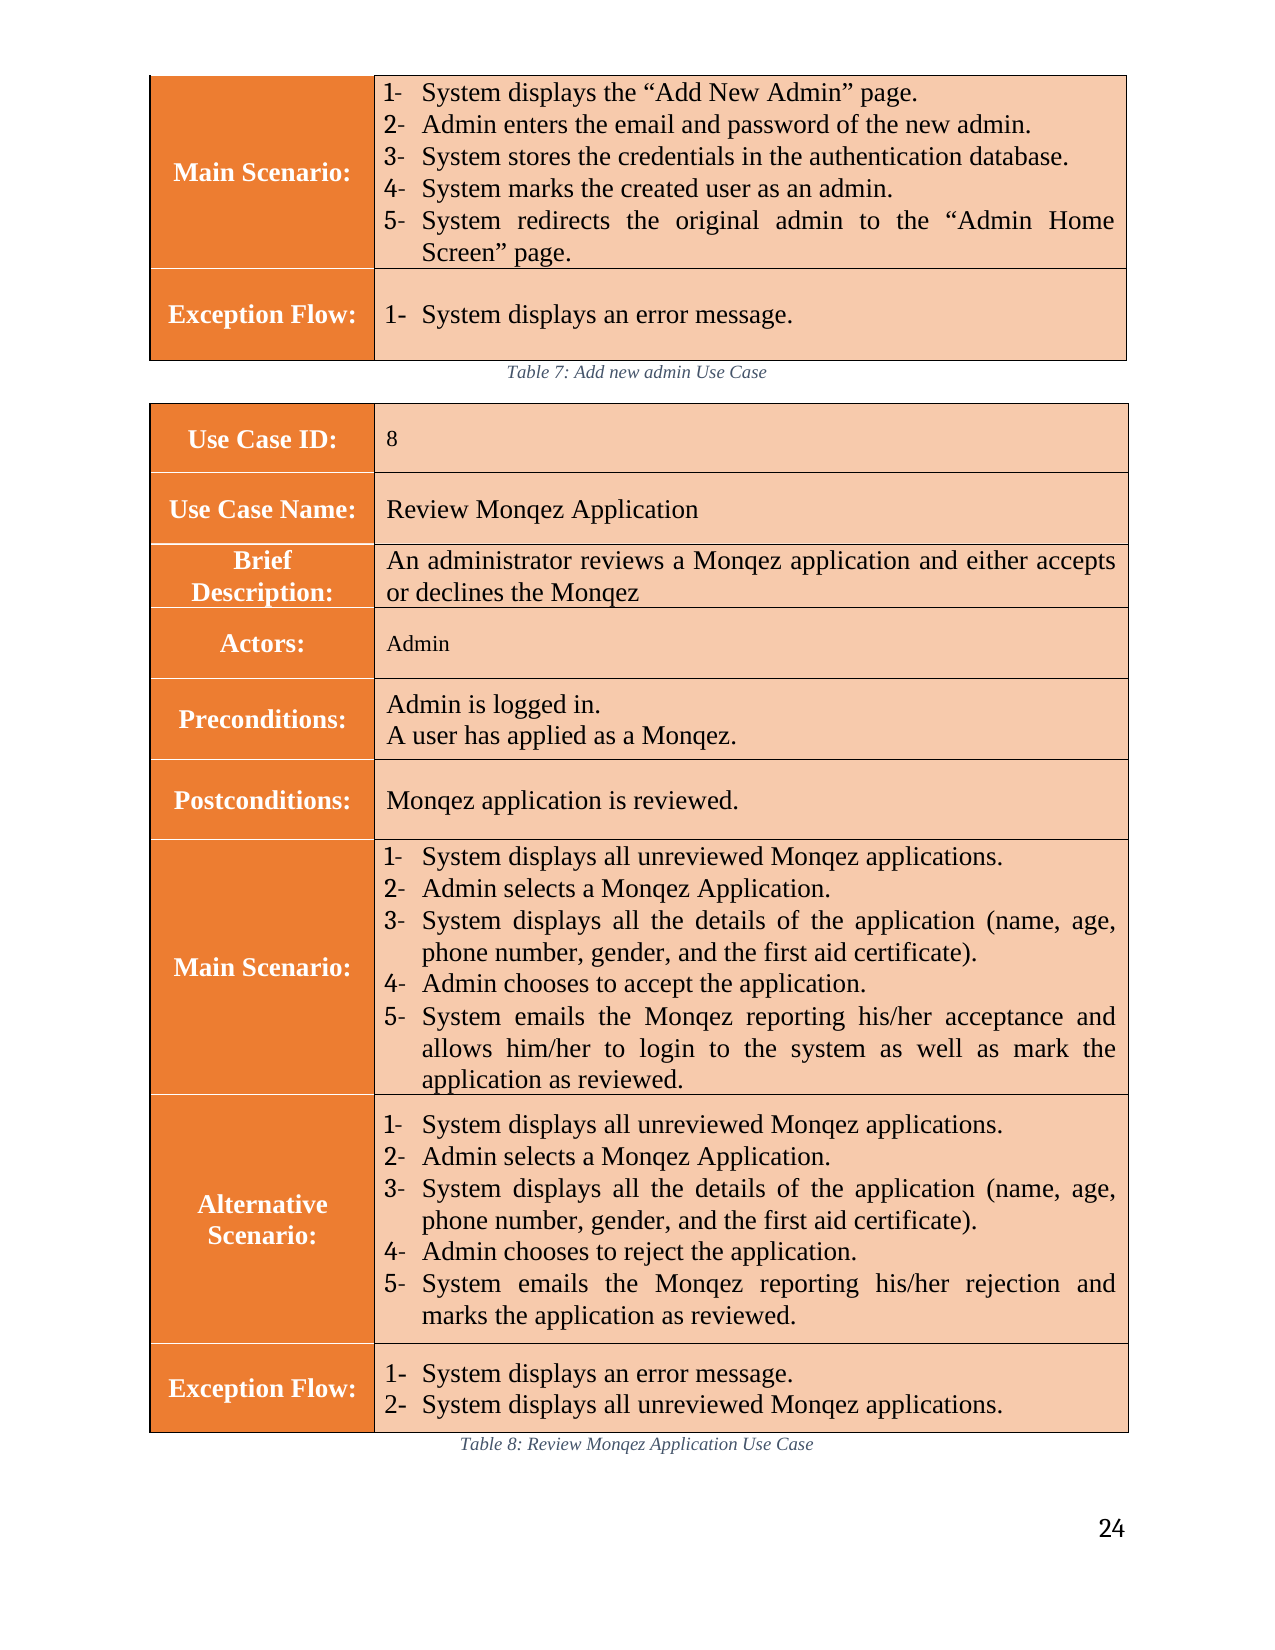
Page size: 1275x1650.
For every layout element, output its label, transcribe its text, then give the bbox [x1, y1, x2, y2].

table_cell Alternative Scenario: [151, 1095, 374, 1343]
table_cell An administrator reviews a Monqez application and either accepts or declines the Monqez [375, 545, 1128, 607]
table_cell Brief Description: [151, 545, 374, 607]
table_cell Main Scenario: [151, 840, 374, 1094]
table_cell System displays an error message. System displays all unreviewed Monqez applications. [375, 1344, 1128, 1432]
table_cell Review Monqez Application [375, 473, 1128, 543]
table_cell Preconditions: [151, 679, 374, 759]
table_cell Actors: [151, 608, 374, 678]
table_header 8 [375, 404, 1128, 472]
text Table 8: Review Monqez Application Use Case [150, 1433, 1125, 1454]
table_cell System displays the “Add New Admin” page. Admin enters the email and password of the new admin. System stores the credentials in the authentication database. System marks the created user as an admin. System redirects the original admin to the “Admin Home Screen” page. [375, 76, 1126, 268]
table_cell Postconditions: [151, 760, 374, 839]
text Table 7: Add new admin Use Case [150, 361, 1125, 382]
table_cell System displays all unreviewed Monqez applications. Admin selects a Monqez Application. System displays all the details of the application (name, age, phone number, gender, and the first aid certificate). Admin chooses to accept the application. System emails the Monqez reporting his/her acceptance and allows him/her to login to the system as well as mark the application as reviewed. [375, 840, 1128, 1094]
table_cell System displays all unreviewed Monqez applications. Admin selects a Monqez Application. System displays all the details of the application (name, age, phone number, gender, and the first aid certificate). Admin chooses to reject the application. System emails the Monqez reporting his/her rejection and marks the application as reviewed. [375, 1095, 1128, 1343]
table_cell Main Scenario: [151, 76, 374, 268]
table_cell Use Case Name: [151, 473, 374, 543]
table_cell Monqez application is reviewed. [375, 760, 1128, 839]
table_cell Admin is logged in. A user has applied as a Monqez. [375, 679, 1128, 759]
table_cell System displays an error message. [375, 269, 1126, 360]
table_cell Admin [375, 608, 1128, 678]
table_header Use Case ID: [151, 404, 374, 472]
table_cell Exception Flow: [151, 269, 374, 360]
table_cell Exception Flow: [151, 1344, 374, 1432]
